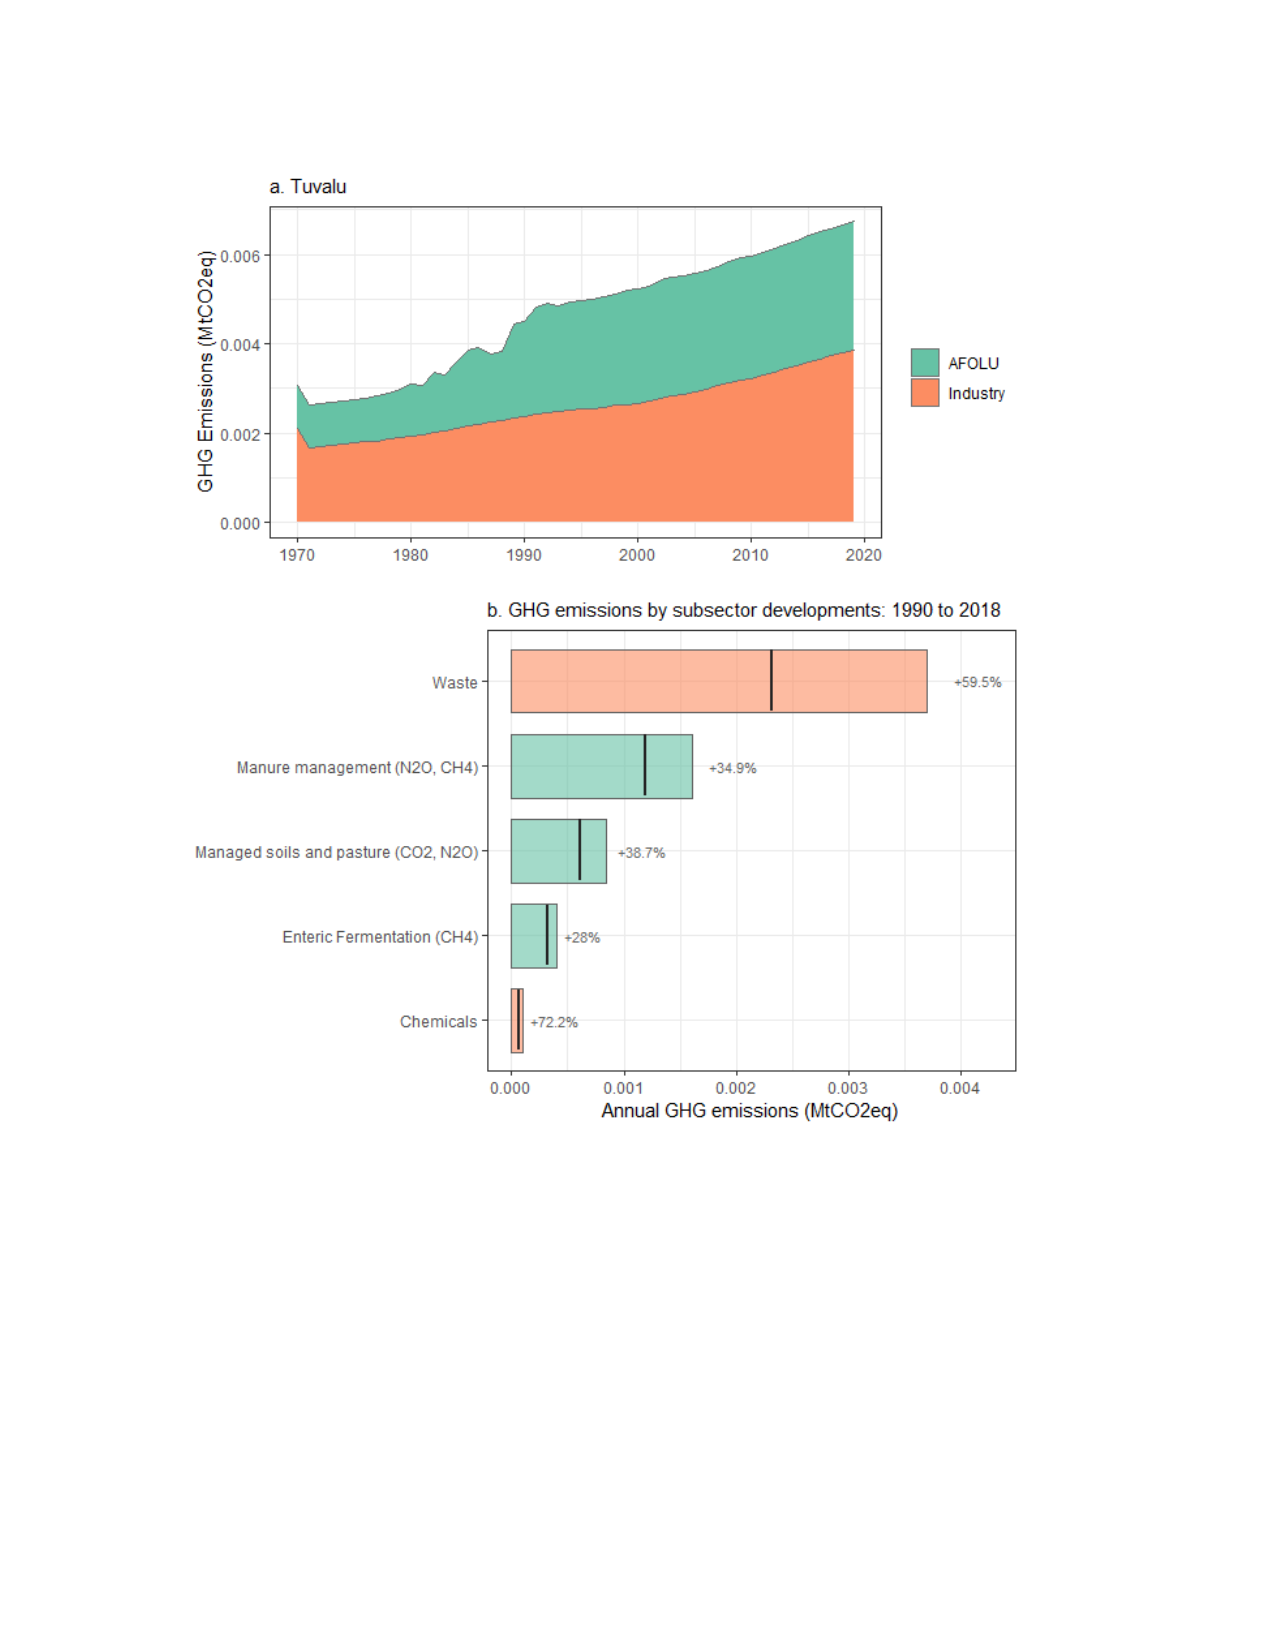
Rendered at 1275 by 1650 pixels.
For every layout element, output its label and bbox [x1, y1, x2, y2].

picture [168, 150, 1044, 1150]
